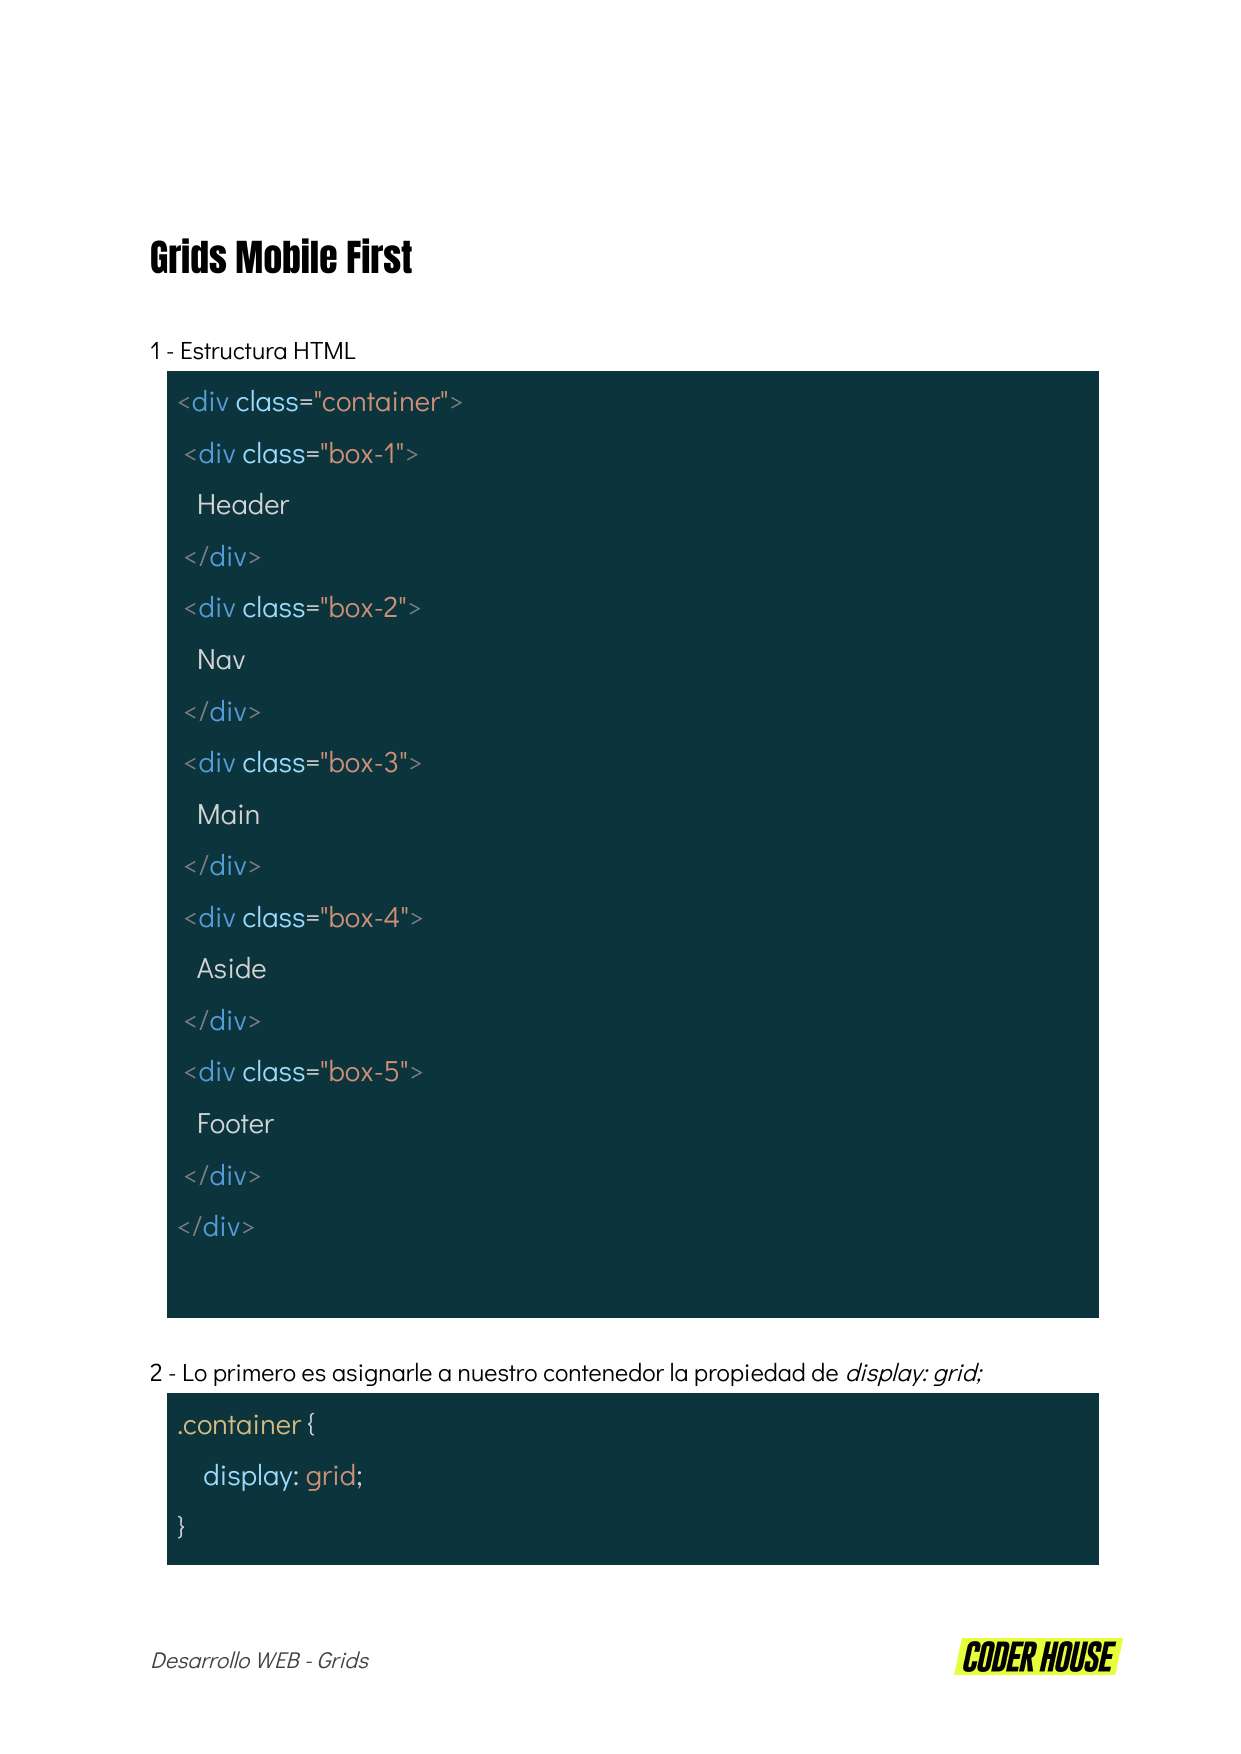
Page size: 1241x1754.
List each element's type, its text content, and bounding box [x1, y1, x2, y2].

text 1 - Estructura HTML [150, 333, 1090, 366]
picture [950, 1632, 1127, 1681]
table_header <div class="container"> <div class="box-1"> Header </div> <div class="box-2"> Nav </div> <div class="box-3"> Main </div> <div class="box-4"> Aside </div> <div class="box-5"> Footer </div> </div> [167, 371, 1099, 1318]
subtitle Grids Mobile First [150, 229, 1090, 286]
table_header .container { display: grid; } [167, 1393, 1099, 1565]
text 2 - Lo primero es asignarle a nuestro contenedor la propiedad de display: grid; [150, 1318, 1090, 1388]
